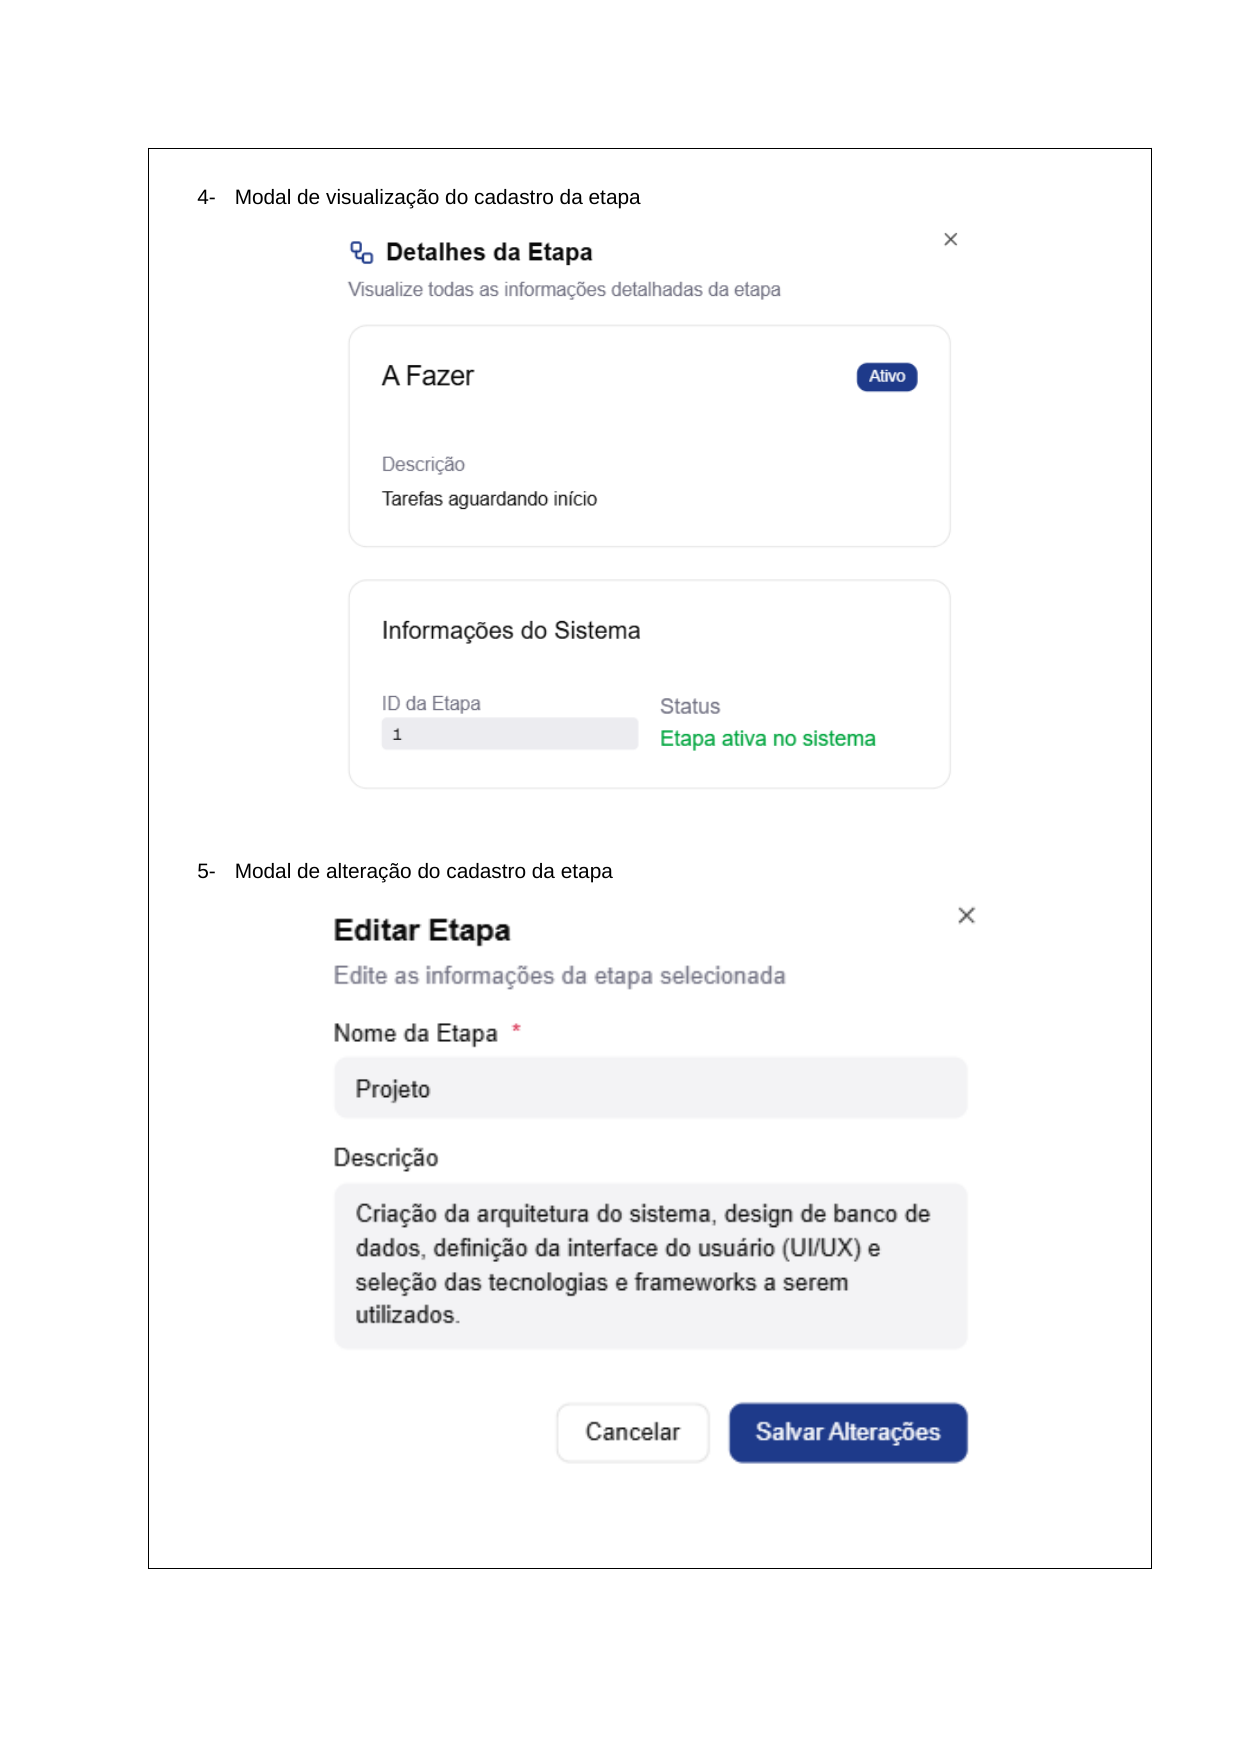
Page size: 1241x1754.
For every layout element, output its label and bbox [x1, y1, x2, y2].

table_cell [149, 149, 1151, 1568]
picture [310, 894, 990, 1482]
picture [331, 220, 969, 809]
